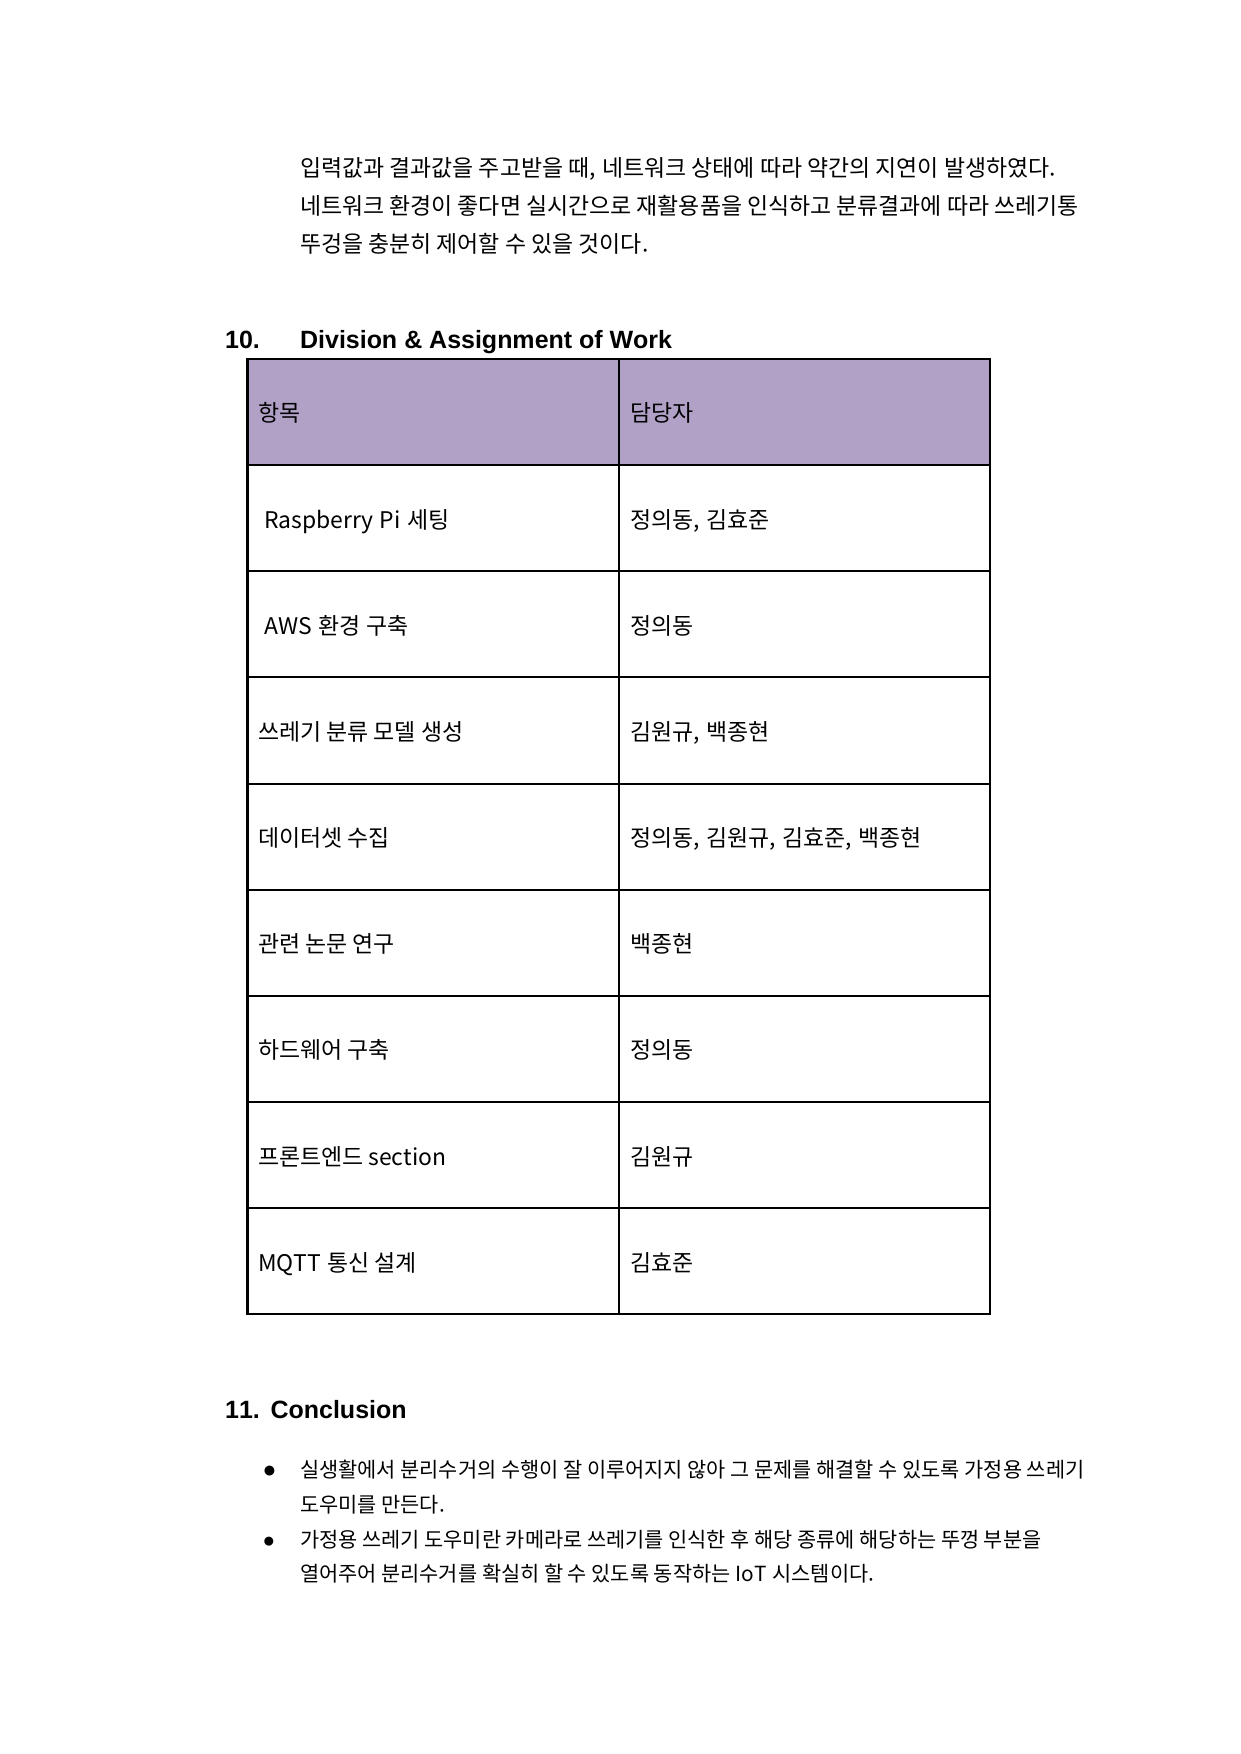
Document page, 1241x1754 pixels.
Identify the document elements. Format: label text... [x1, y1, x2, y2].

table_cell 하드웨어 구축 [249, 997, 618, 1101]
table_cell 프론트엔드 section [249, 1103, 618, 1207]
table_cell 백종현 [620, 891, 989, 995]
list 가정용 쓰레기 도우미란 카메라로 쓰레기를 인식한 후 해당 종류에 해당하는 뚜껑 부분을 열어주어 분리수거를 확실히 할 수 있도록 동작하는 IoT 시스템이다. [262, 1523, 1090, 1588]
table_cell Raspberry Pi 세팅 [249, 466, 618, 570]
table_cell 정의동 [620, 997, 989, 1101]
table_cell 김원규, 백종현 [620, 678, 989, 782]
table_cell 데이터셋 수집 [249, 785, 618, 888]
table_cell AWS 환경 구축 [249, 572, 618, 676]
table_cell 정의동, 김효준 [620, 466, 989, 570]
table_cell 김원규 [620, 1103, 989, 1207]
table_header 담당자 [620, 360, 989, 464]
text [300, 150, 1090, 259]
table_cell 정의동 [620, 572, 989, 676]
list 실생활에서 분리수거의 수행이 잘 이루어지지 않아 그 문제를 해결할 수 있도록 가정용 쓰레기 도우미를 만든다. [262, 1453, 1090, 1518]
table_cell MQTT 통신 설계 [249, 1209, 618, 1313]
table_cell 쓰레기 분류 모델 생성 [249, 678, 618, 782]
table_cell 김효준 [620, 1209, 989, 1313]
table_cell 정의동, 김원규, 김효준, 백종현 [620, 785, 989, 888]
table_header 항목 [249, 360, 618, 464]
text 11. Conclusion [150, 1395, 1090, 1424]
text 10. Division & Assignment of Work [225, 325, 1090, 353]
table_cell 관련 논문 연구 [249, 891, 618, 995]
